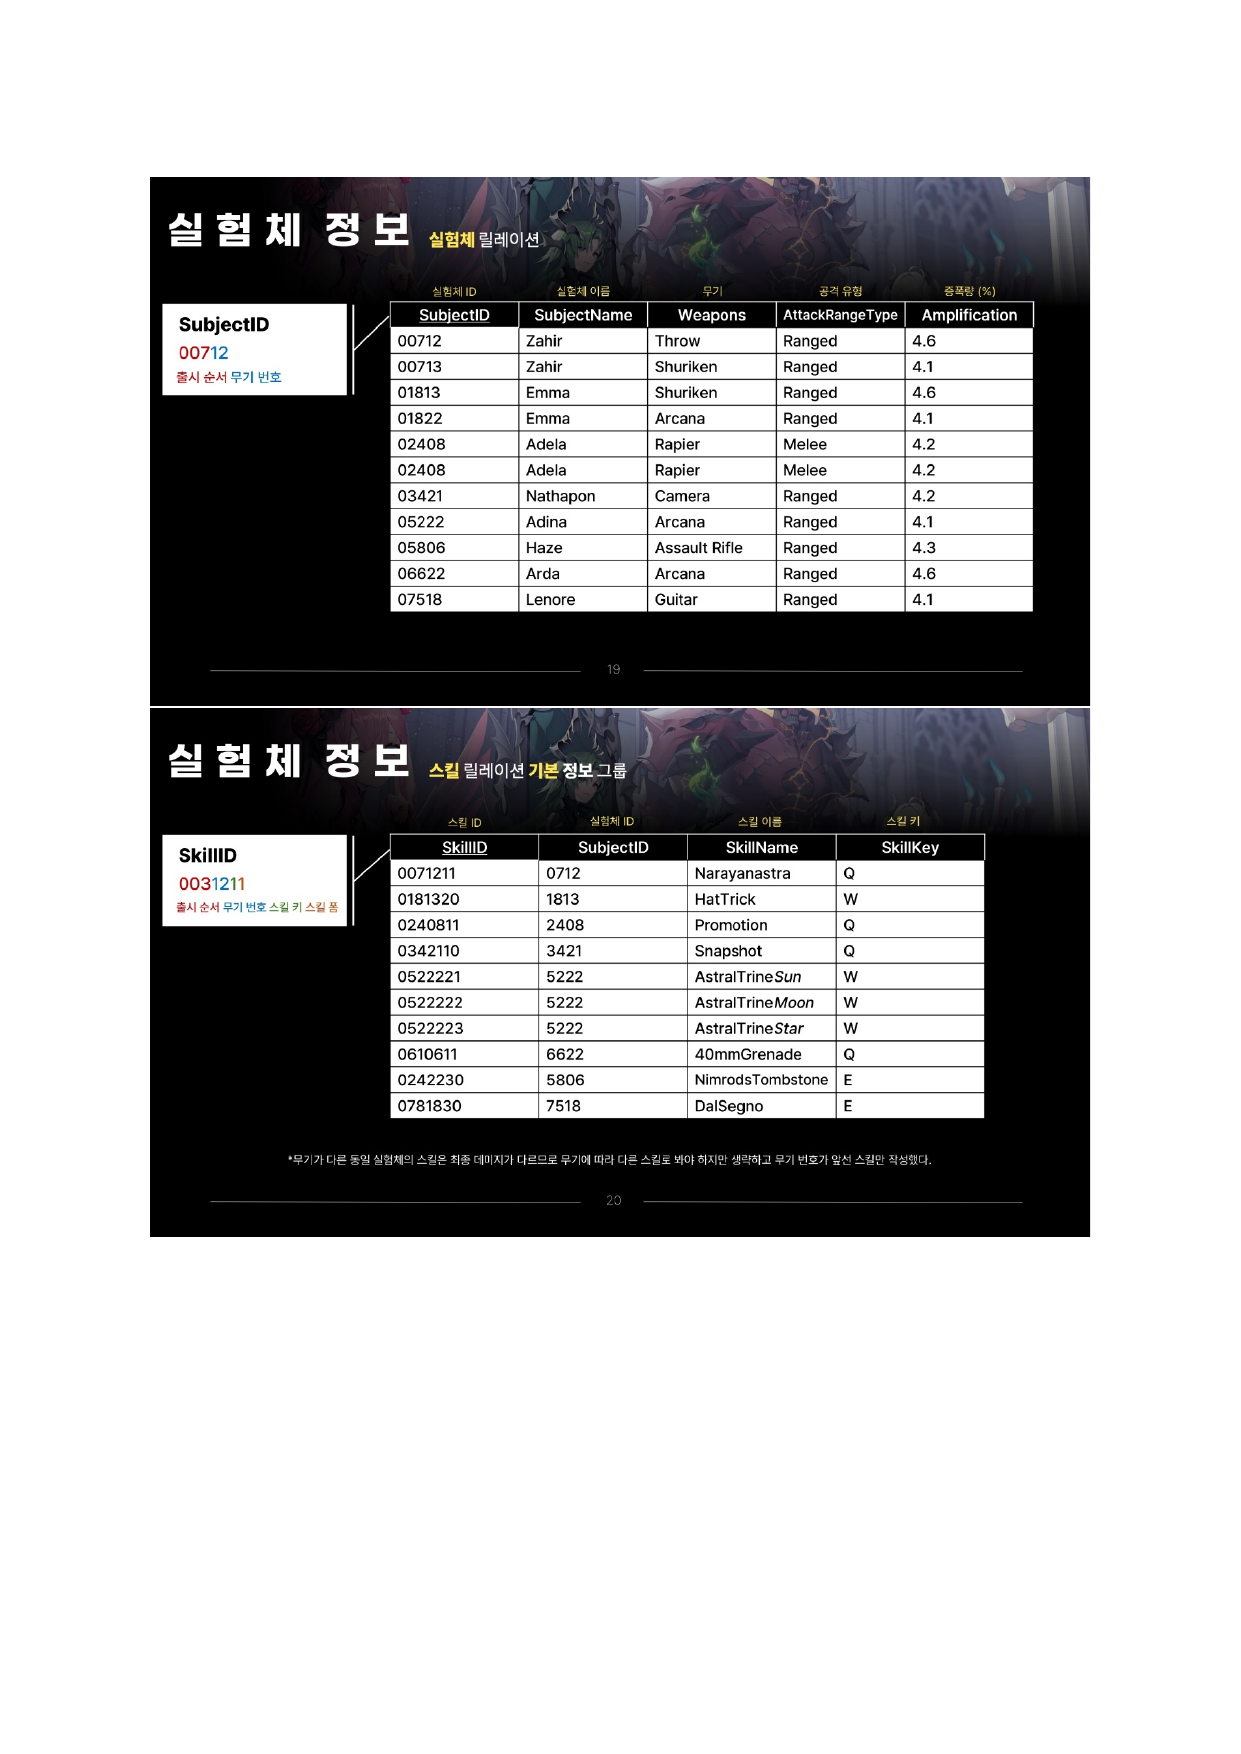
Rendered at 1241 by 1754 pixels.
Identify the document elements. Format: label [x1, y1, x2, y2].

picture [150, 708, 1091, 1237]
picture [150, 177, 1091, 706]
